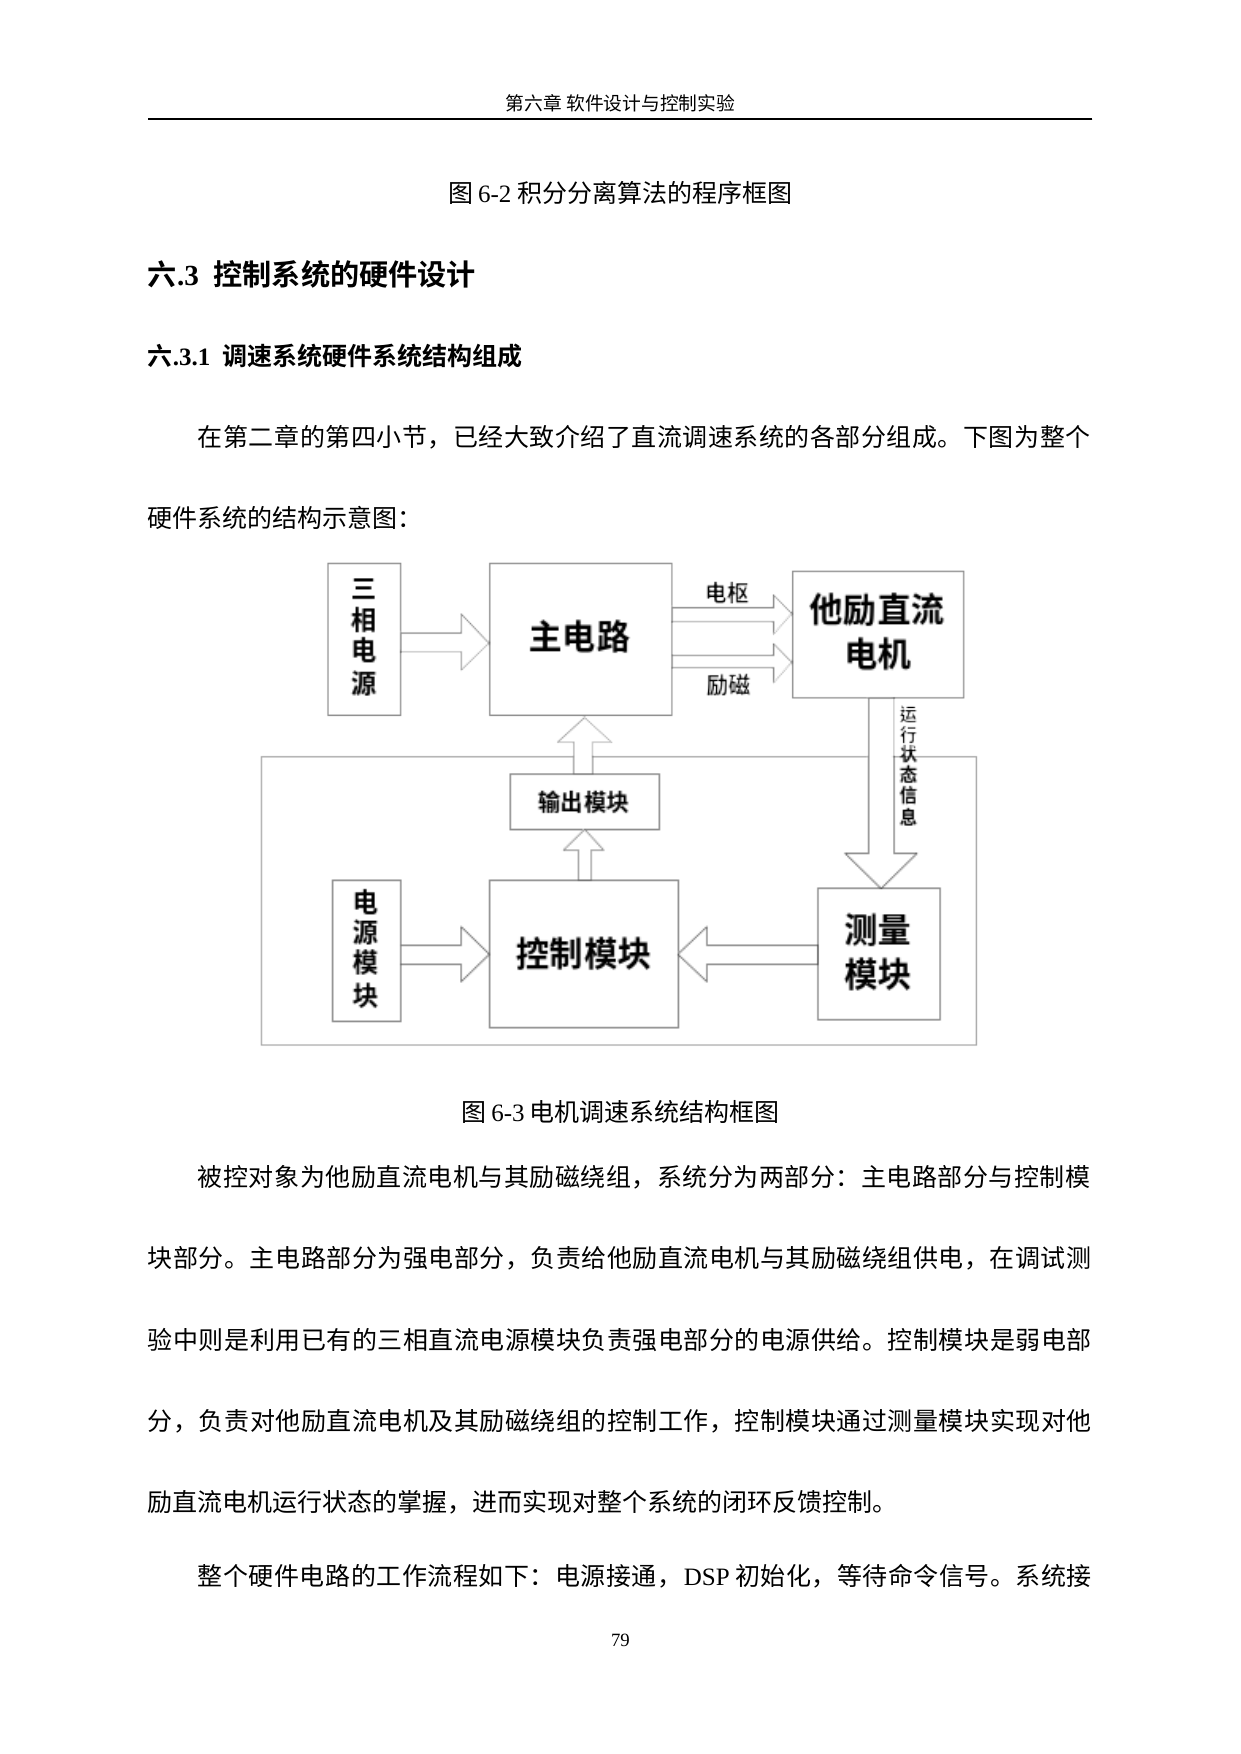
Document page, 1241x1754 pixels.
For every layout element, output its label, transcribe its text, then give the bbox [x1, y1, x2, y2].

text 被控对象为他励直流电机与其励磁绕组，系统分为两部分：主电路部分与控制模块部分。主电路部分为强电部分，负责给他励直流电机与其励磁绕组供电，在调试测验中则是利用已有的三相直流电源模块负责强电部分的电源供给。控制模块是弱电部分，负责对他励直流电机及其励磁绕组的控制工作，控制模块通过测量模块实现对他励直流电机运行状态的掌握，进而实现对整个系统的闭环反馈控制。 [148, 1143, 1092, 1533]
text 图6-3电机调速系统结构框图 [148, 1078, 1092, 1143]
subtitle 调速系统硬件系统结构组成 [148, 322, 1092, 387]
text 在第二章的第四小节，已经大致介绍了直流调速系统的各部分组成。下图为整个硬件系统的结构示意图： [148, 403, 1092, 549]
subtitle 控制系统的硬件设计 [148, 241, 1092, 306]
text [148, 1542, 1092, 1607]
text 图6-2 积分分离算法的程序框图 [148, 159, 1092, 224]
